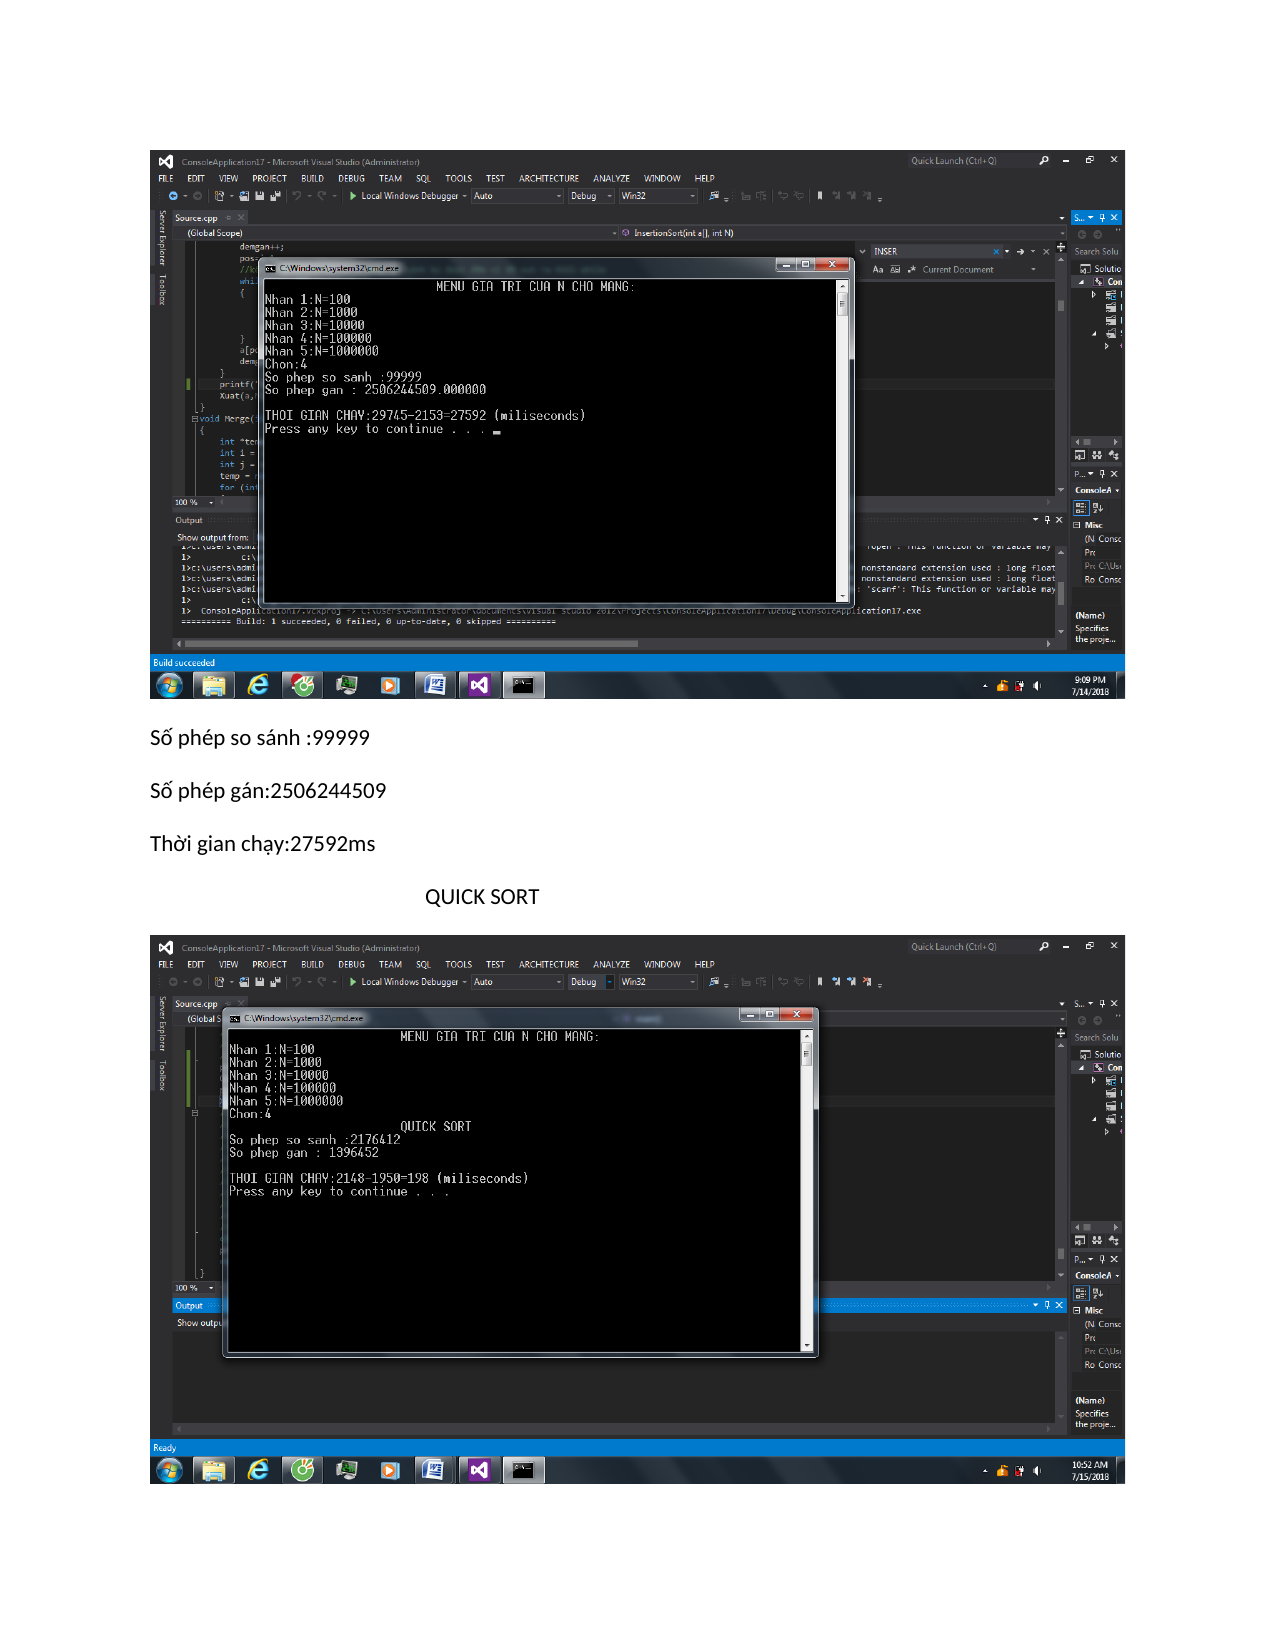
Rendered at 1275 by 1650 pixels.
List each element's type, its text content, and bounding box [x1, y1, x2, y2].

text QUICK SORT [150, 882, 1125, 910]
text Thời gian chạy:27592ms [150, 829, 1125, 857]
text Số phép so sánh :99999 [150, 723, 1125, 751]
text Số phép gán:2506244509 [150, 776, 1125, 804]
picture [150, 935, 1125, 1484]
picture [150, 150, 1125, 699]
